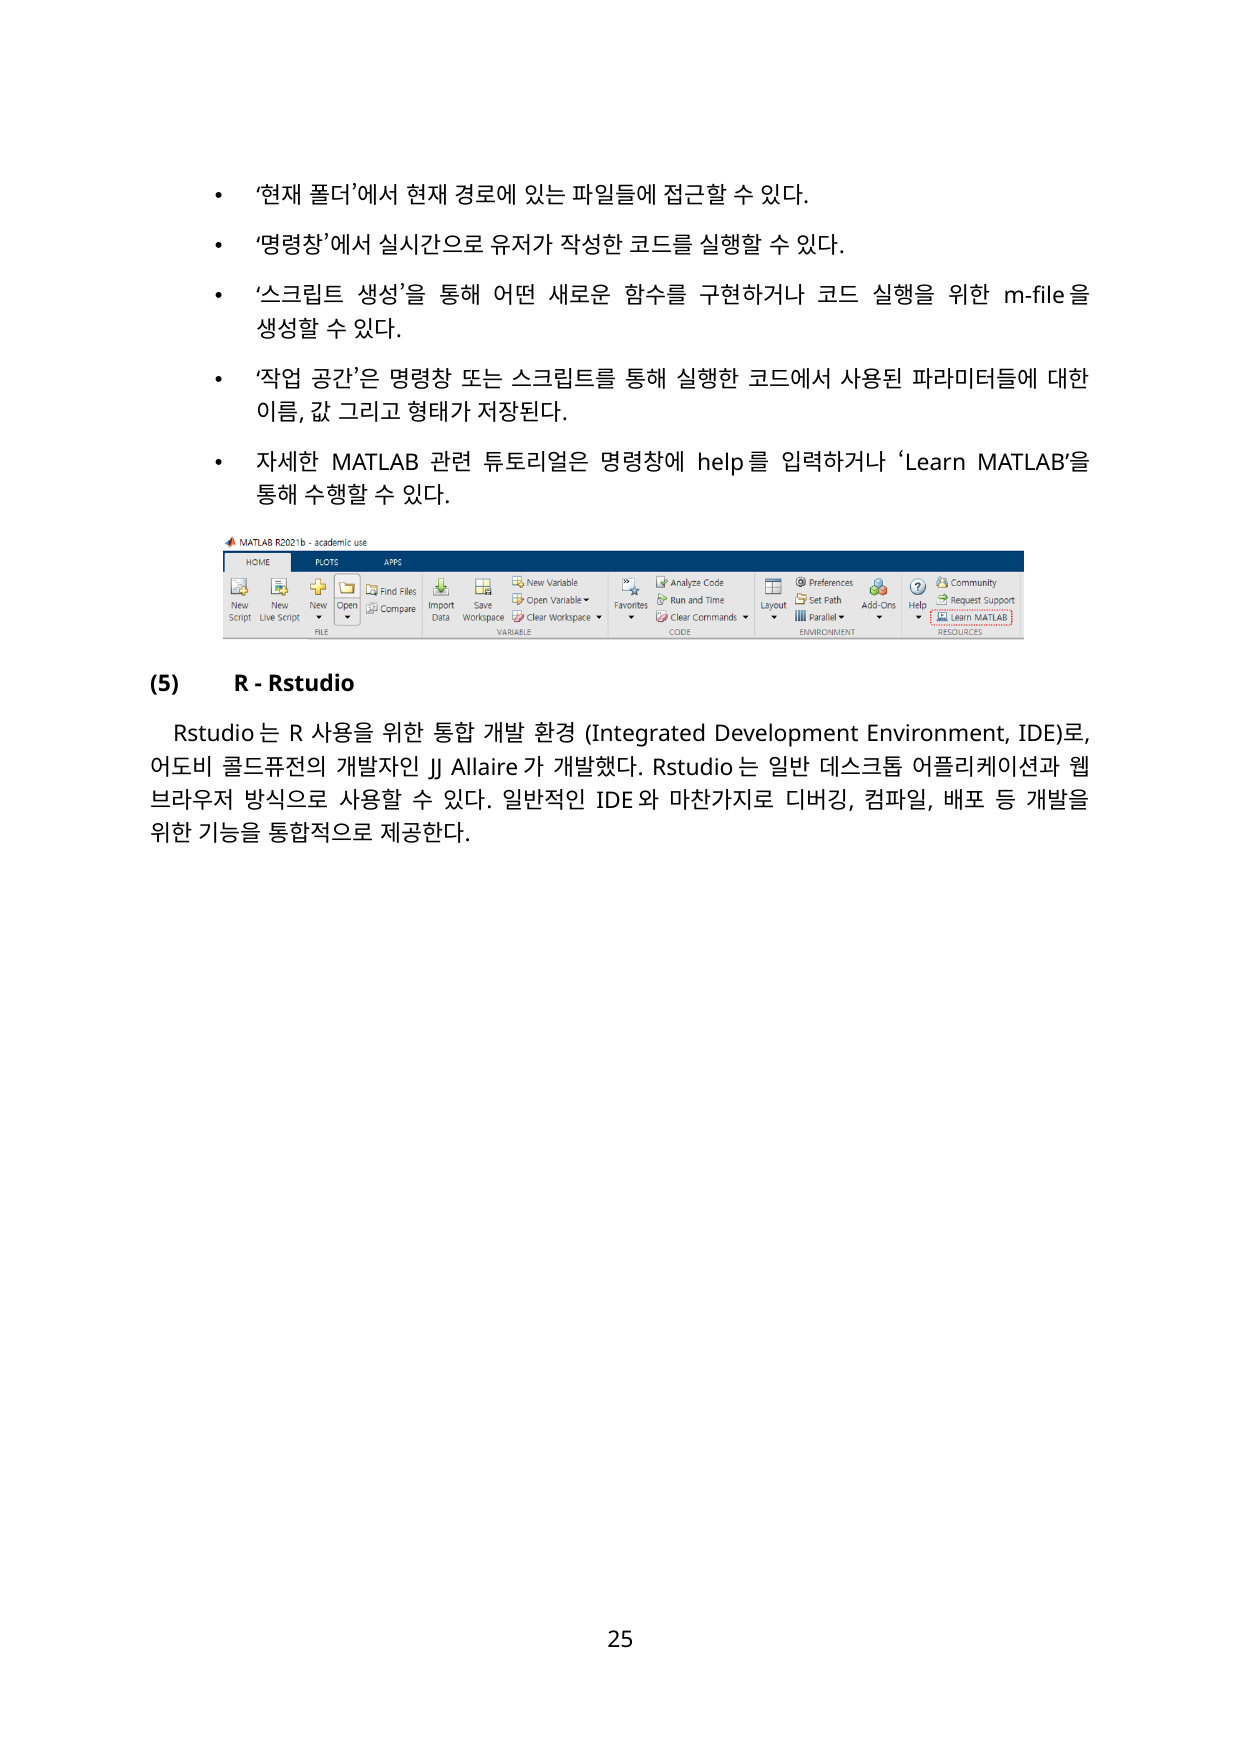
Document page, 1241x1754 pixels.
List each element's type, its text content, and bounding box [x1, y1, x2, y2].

list 자세한 MATLAB 관련 튜토리얼은 명령창에 help를 입력하거나 ‘Learn MATLAB’을 통해 수행할 수 있다. [214, 444, 1090, 511]
picture [211, 527, 1029, 651]
list ‘명령창’에서 실시간으로 유저가 작성한 코드를 실행할 수 있다. [214, 227, 1090, 261]
list R - Rstudio [150, 667, 1090, 698]
text Rstudio는 R 사용을 위한 통합 개발 환경 (Integrated Development Environment, IDE)로, 어도비 콜드퓨전의 개발자인 JJ Allaire가 개발했다. Rstudio는 일반 데스크톱 어플리케이션과 웹 브라우저 방식으로 사용할 수 있다. 일반적인 IDE와 마찬가지로 디버깅, 컴파일, 배포 등 개발을 위한 기능을 통합적으로 제공한다. [150, 715, 1090, 848]
list ‘작업 공간’은 명령창 또는 스크립트를 통해 실행한 코드에서 사용된 파라미터들에 대한 이름, 값 그리고 형태가 저장된다. [214, 361, 1090, 427]
list ‘스크립트 생성’을 통해 어떤 새로운 함수를 구현하거나 코드 실행을 위한 m-file을 생성할 수 있다. [214, 277, 1090, 344]
list ‘현재 폴더’에서 현재 경로에 있는 파일들에 접근할 수 있다. [214, 177, 1090, 211]
